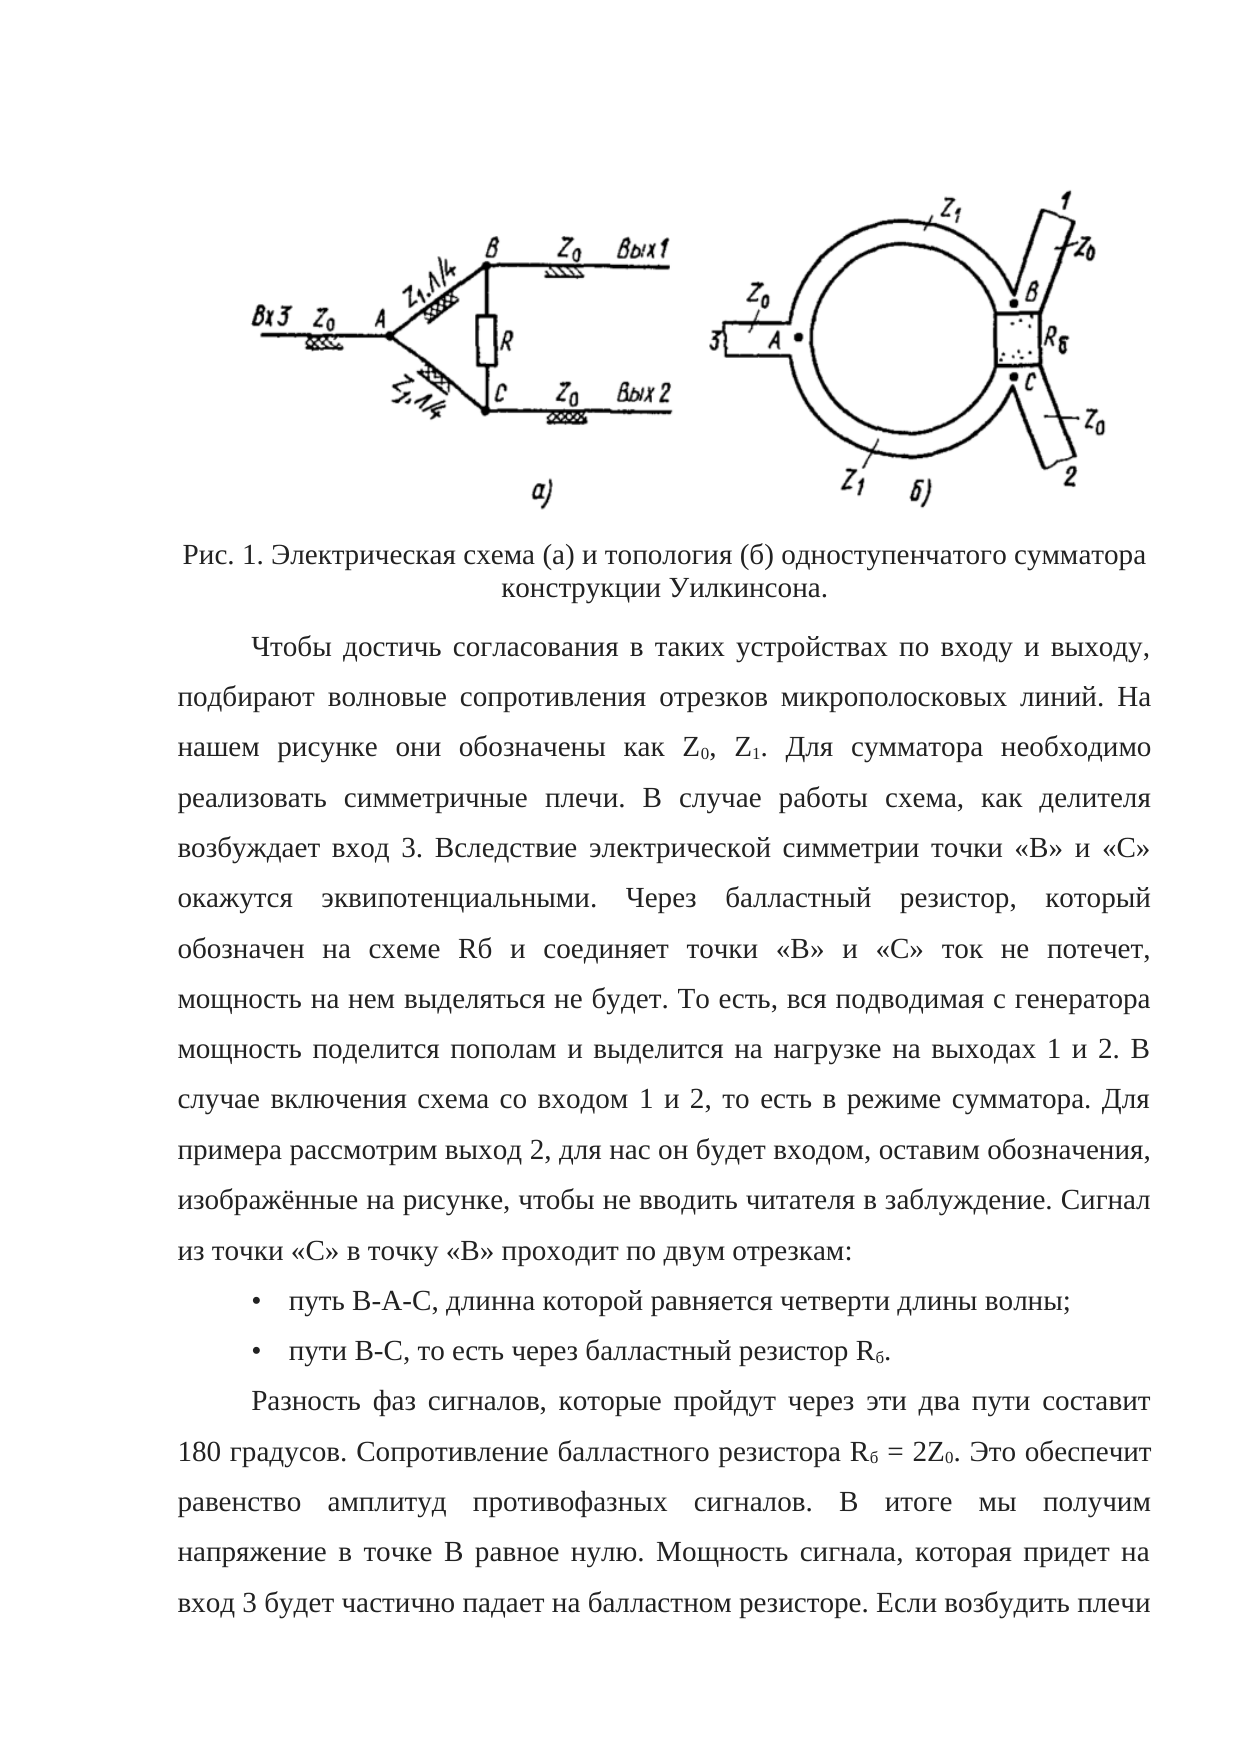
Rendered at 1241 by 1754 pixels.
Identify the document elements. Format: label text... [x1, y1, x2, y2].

list пути B-C, то есть через балластный резистор Rб. [251, 1333, 1152, 1367]
picture [177, 118, 1152, 512]
text Чтобы достичь согласования в таких устройствах по входу и выходу, подбирают волновые сопротивления отрезков микрополосковых линий. На нашем рисунке они обозначены как Z0, Z1. Для сумматора необходимо реализовать симметричные плечи. В случае работы схема, как делителя возбуждает вход 3. Вследствие электрической симметрии точки «В» и «С» окажутся эквипотенциальными. Через балластный резистор, который обозначен на схеме Rб и соединяет точки «В» и «С» ток не потечет, мощность на нем выделяться не будет. То есть, вся подводимая с генератора мощность поделится пополам и выделится на нагрузке на выходах 1 и 2. В случае включения схема со входом 1 и 2, то есть в режиме сумматора. Для примера рассмотрим выход 2, для нас он будет входом, оставим обозначения, изображённые на рисунке, чтобы не вводить читателя в заблуждение. Сигнал из точки «С» в точку «В» проходит по двум отрезкам: [177, 629, 1152, 1266]
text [177, 1383, 1152, 1618]
list путь B-A-C, длинна которой равняется четверти длины волны; [251, 1283, 1152, 1316]
text Рис. 1. Электрическая схема (а) и топология (б) одноступенчатого сумматора конструкции Уилкинсона. [177, 537, 1152, 604]
